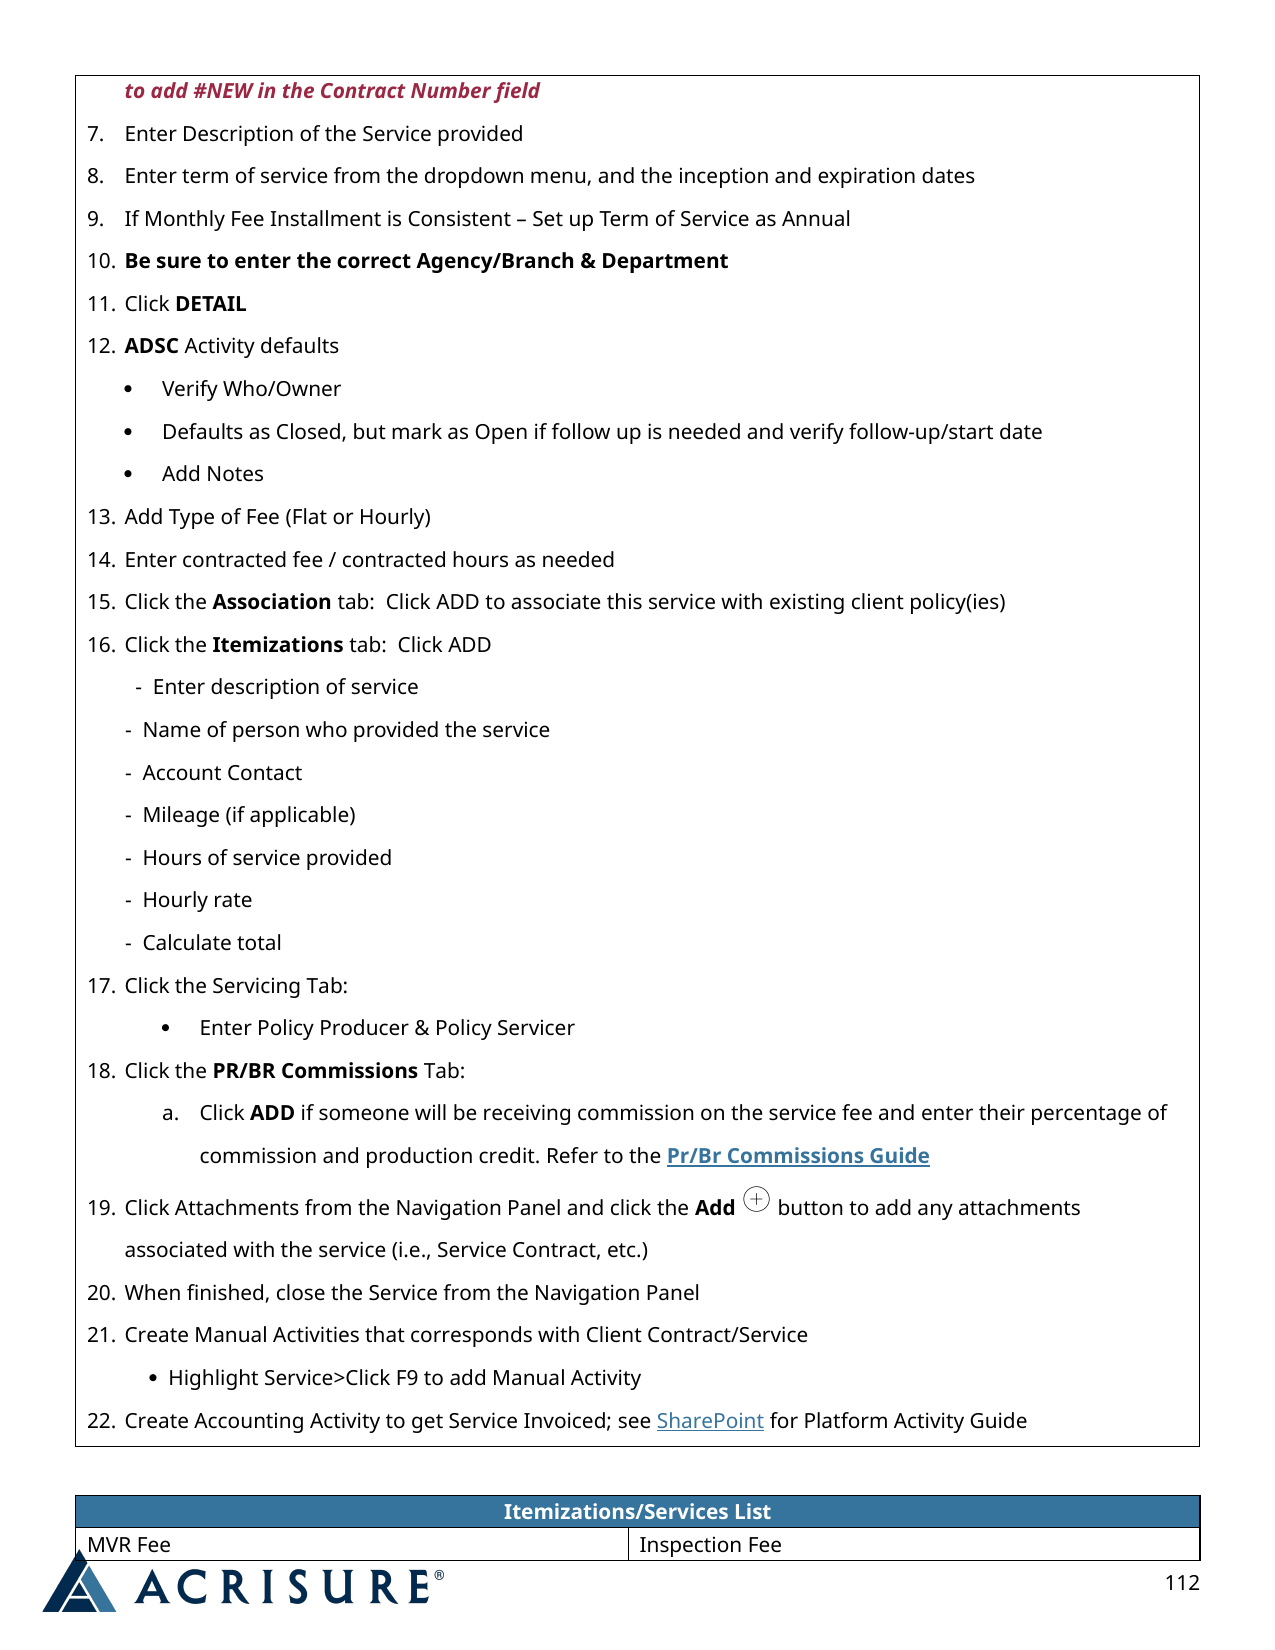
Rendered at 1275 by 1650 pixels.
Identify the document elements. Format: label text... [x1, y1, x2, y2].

table_cell MVR Fee [76, 1528, 628, 1560]
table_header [76, 76, 1199, 1446]
table_header Itemizations/Services List [76, 1496, 1199, 1527]
picture [42, 1549, 444, 1612]
table_cell Inspection Fee [629, 1528, 1199, 1560]
picture [740, 1183, 773, 1215]
